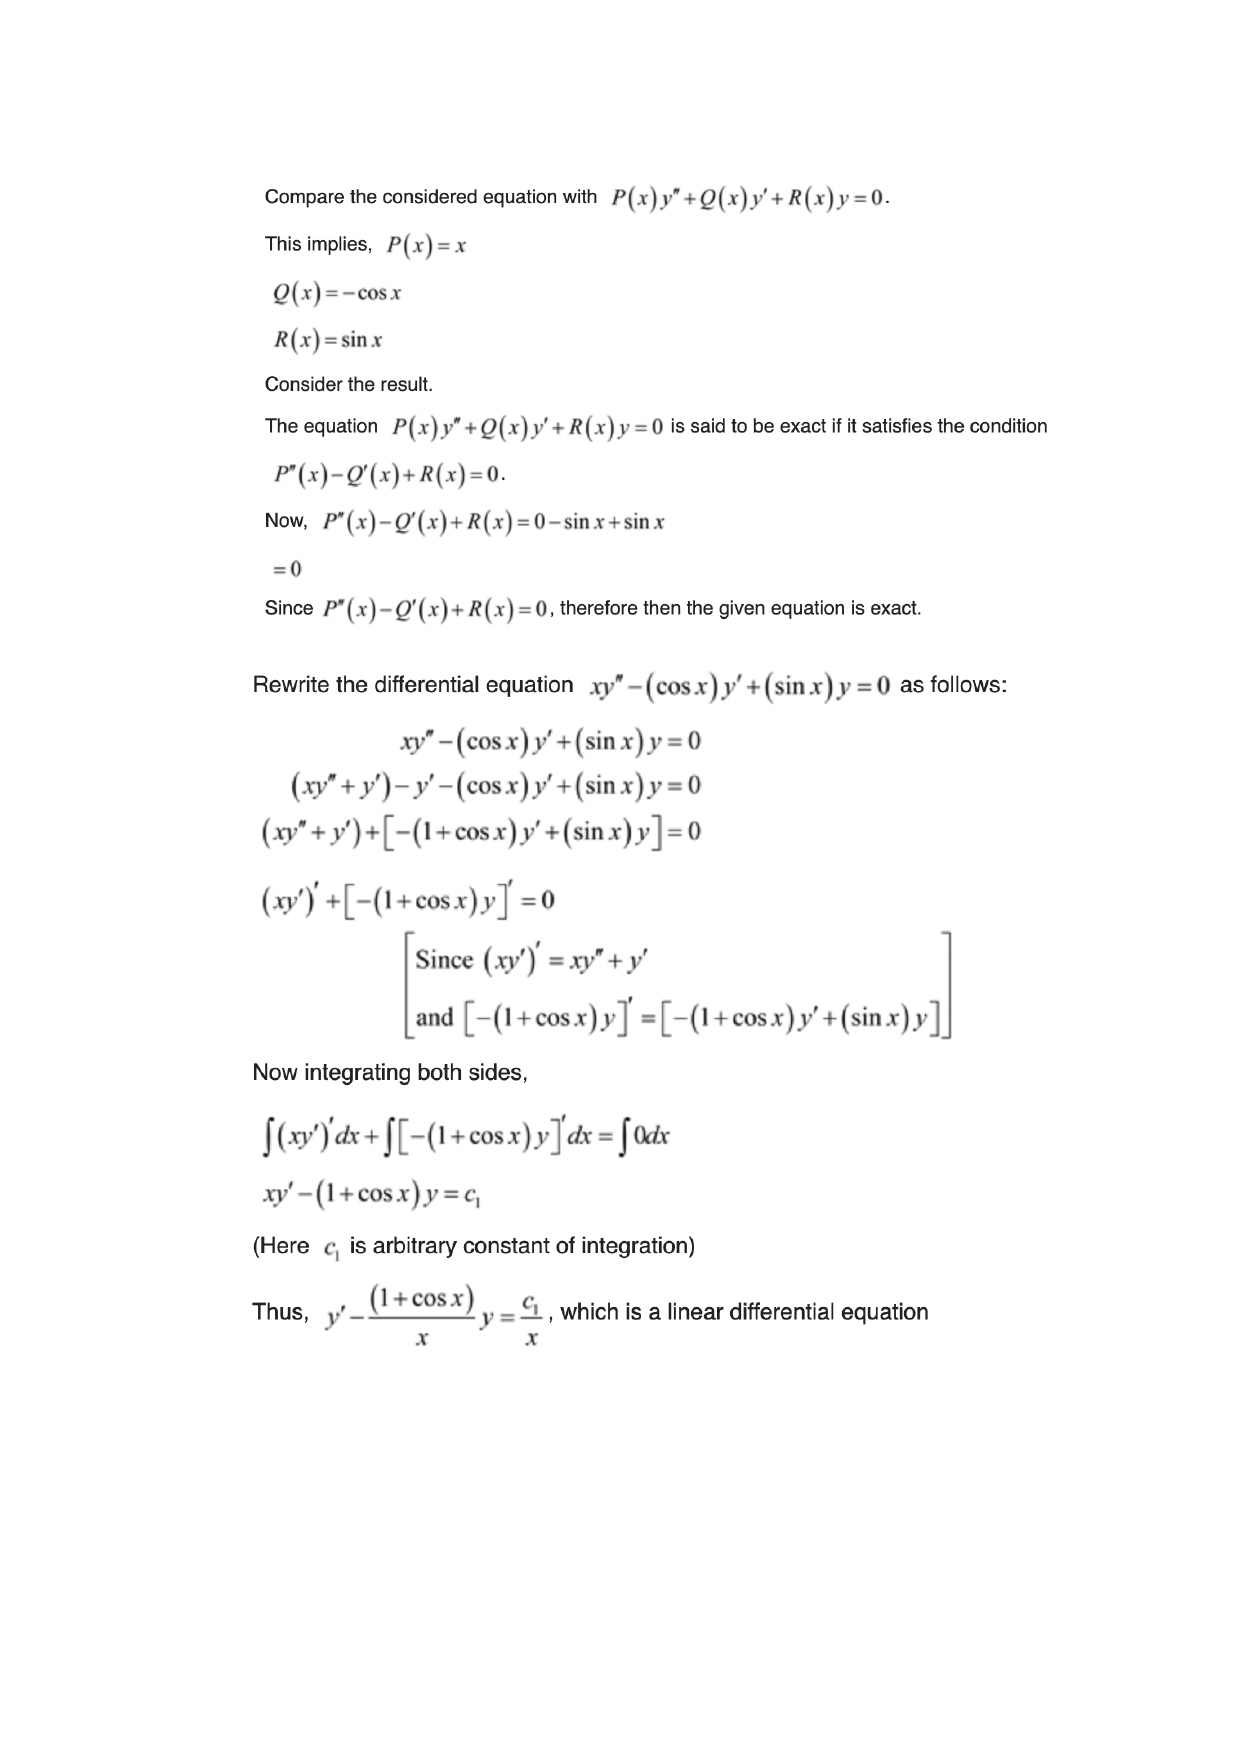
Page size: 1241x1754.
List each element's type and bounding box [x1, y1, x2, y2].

picture [225, 652, 1091, 1369]
picture [225, 164, 1091, 635]
